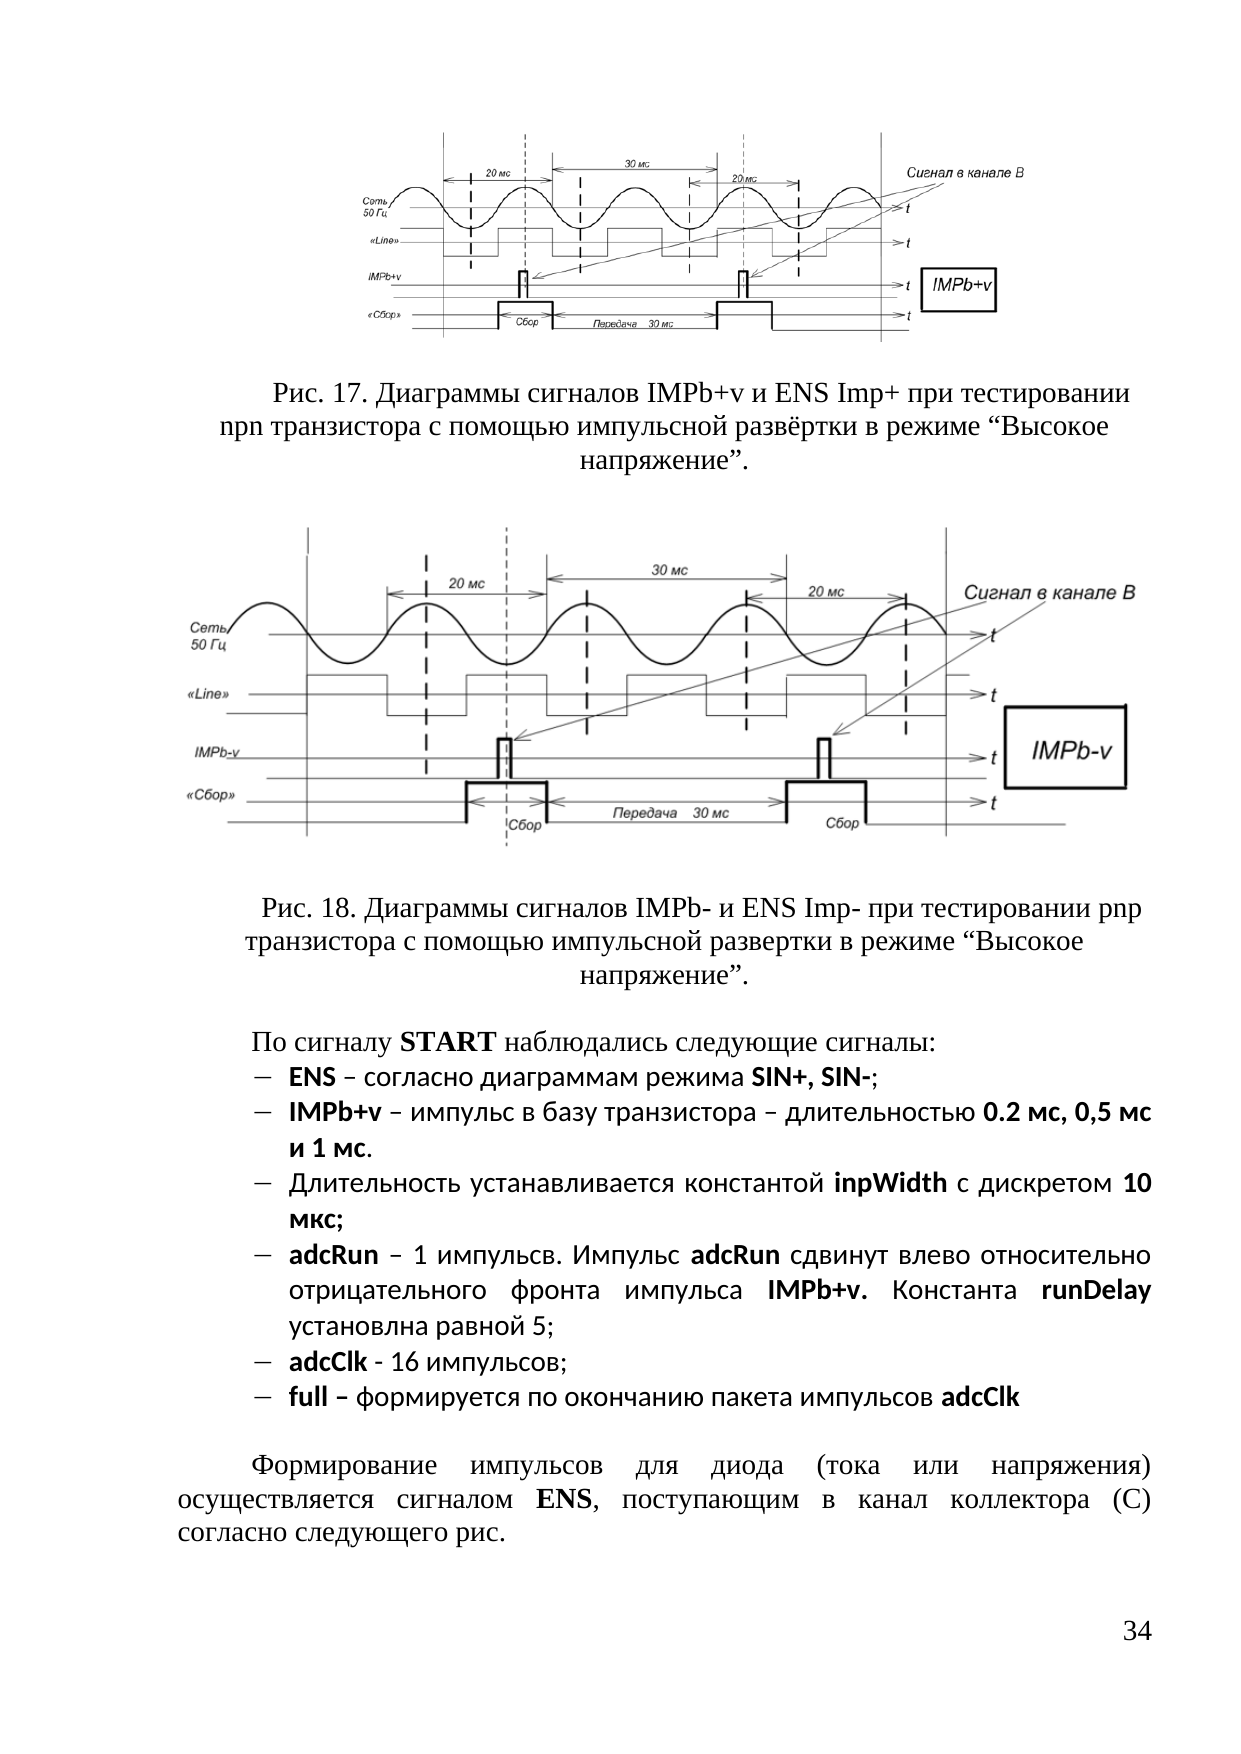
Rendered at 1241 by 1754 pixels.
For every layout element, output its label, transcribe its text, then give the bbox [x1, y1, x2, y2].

list adcRun – 1 импульсв. Импульс adcRun сдвинут влево относительно отрицательного фронта импульса IMPb+v. Константа runDelay установлна равной 5; [251, 1236, 1152, 1343]
list IMPb+v – импульс в базу транзистора – длительностью 0.2 мс, 0,5 мс и 1 мс. [251, 1093, 1152, 1164]
picture [177, 508, 1152, 857]
list Длительность устанавливается константой inpWidth с дискретом 10 мкс; [251, 1164, 1152, 1236]
list adcClk - 16 импульсов; [251, 1343, 1152, 1378]
picture [341, 118, 1062, 342]
text По сигналу START наблюдались следующие сигналы: [177, 1024, 1152, 1058]
text Рис. 18. Диаграммы сигналов IMPb- и ENS Imp- при тестировании pnp транзистора с помощью импульсной развертки в режиме “Высокое напряжение”. [177, 890, 1152, 991]
list full – формируется по окончанию пакета импульсов adcClk [251, 1378, 1152, 1414]
text Рис. 17. Диаграммы сигналов IMPb+v и ENS Imp+ при тестировании npn транзистора с помощью импульсной развёртки в режиме “Высокое напряжение”. [177, 375, 1152, 475]
list ENS – согласно диаграммам режима SIN+, SIN-; [251, 1058, 1152, 1093]
text Формирование импульсов для диода (тока или напряжения) осуществляется сигналом ENS, поступающим в канал коллектора (С) согласно следующего рис. [177, 1447, 1152, 1548]
